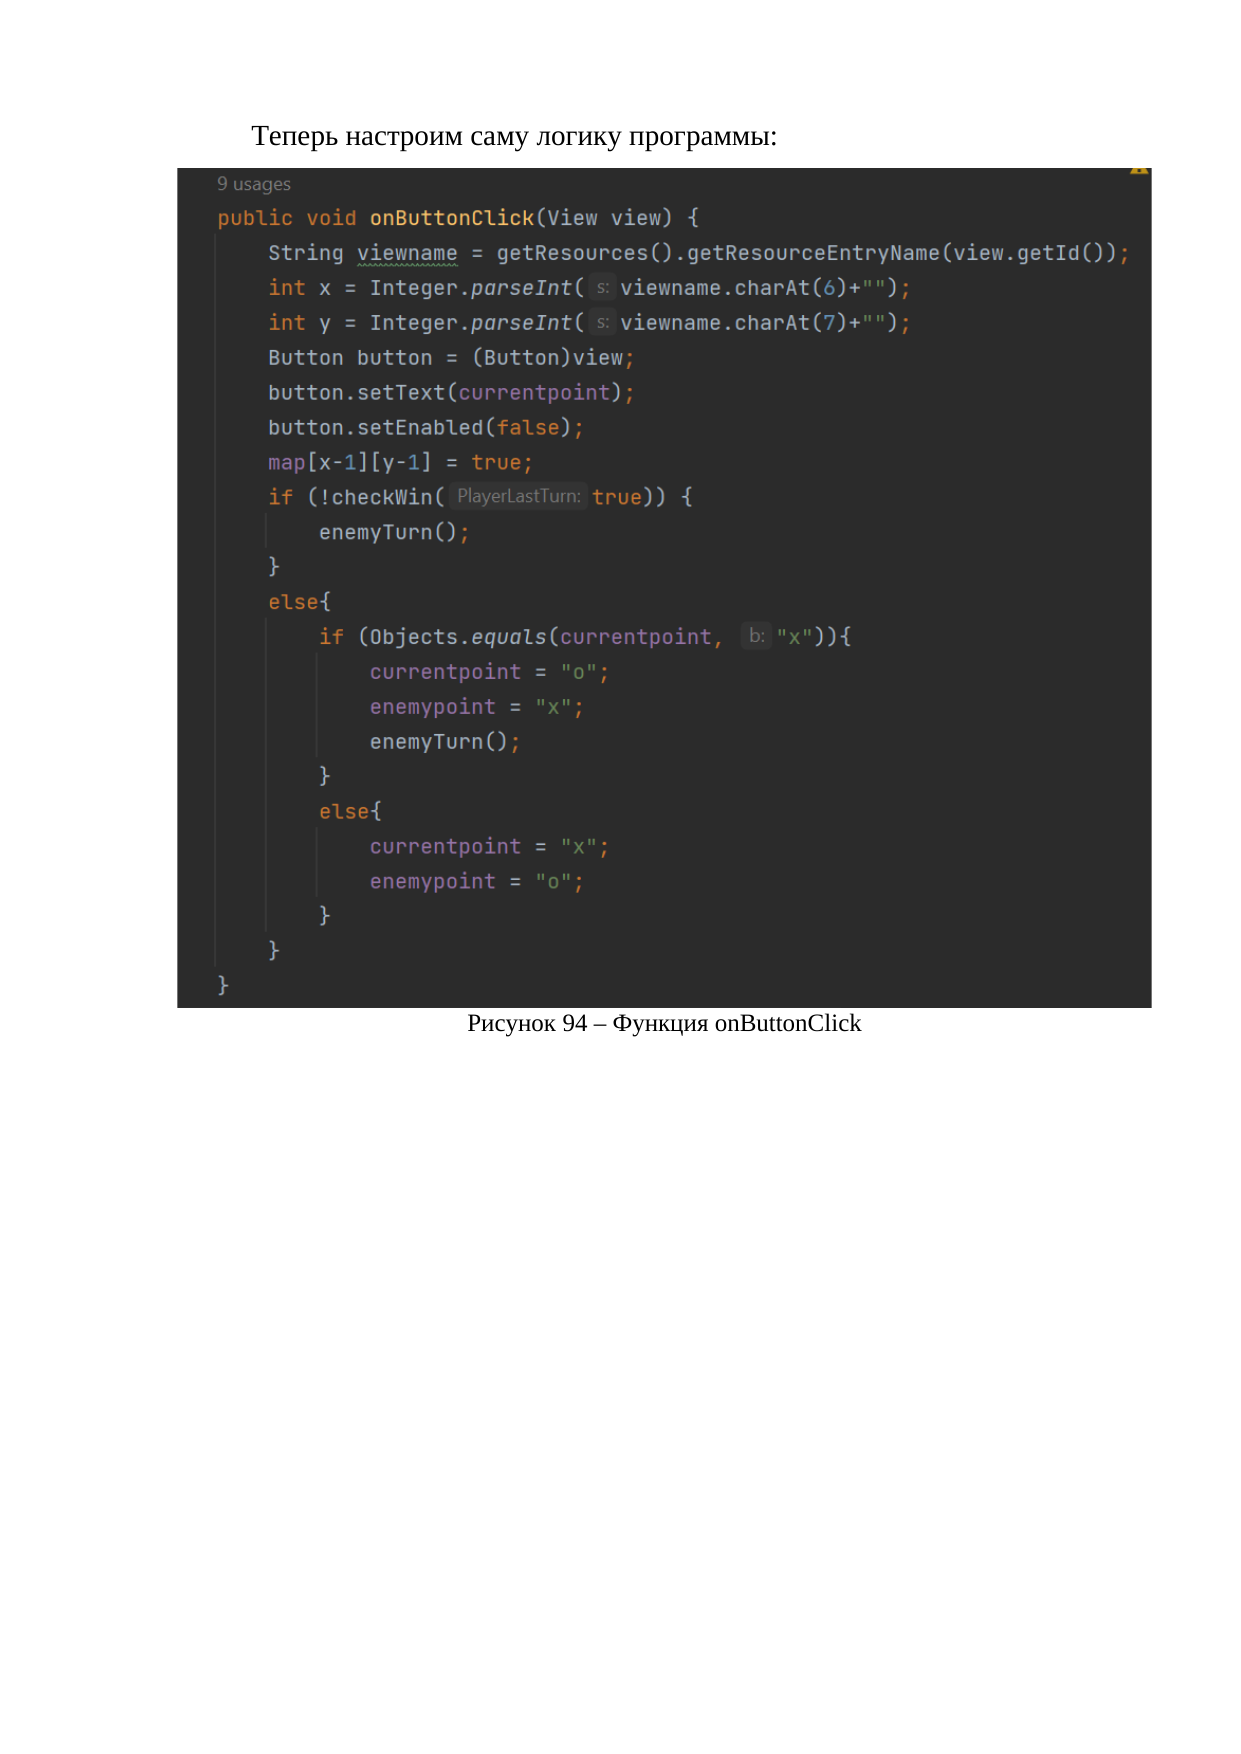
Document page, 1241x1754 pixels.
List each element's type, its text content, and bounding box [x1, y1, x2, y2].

picture [177, 168, 1152, 1008]
text Теперь настроим саму логику программы: [177, 118, 1152, 152]
text Рисунок 94 – Функция onButtonClick [177, 1008, 1152, 1036]
